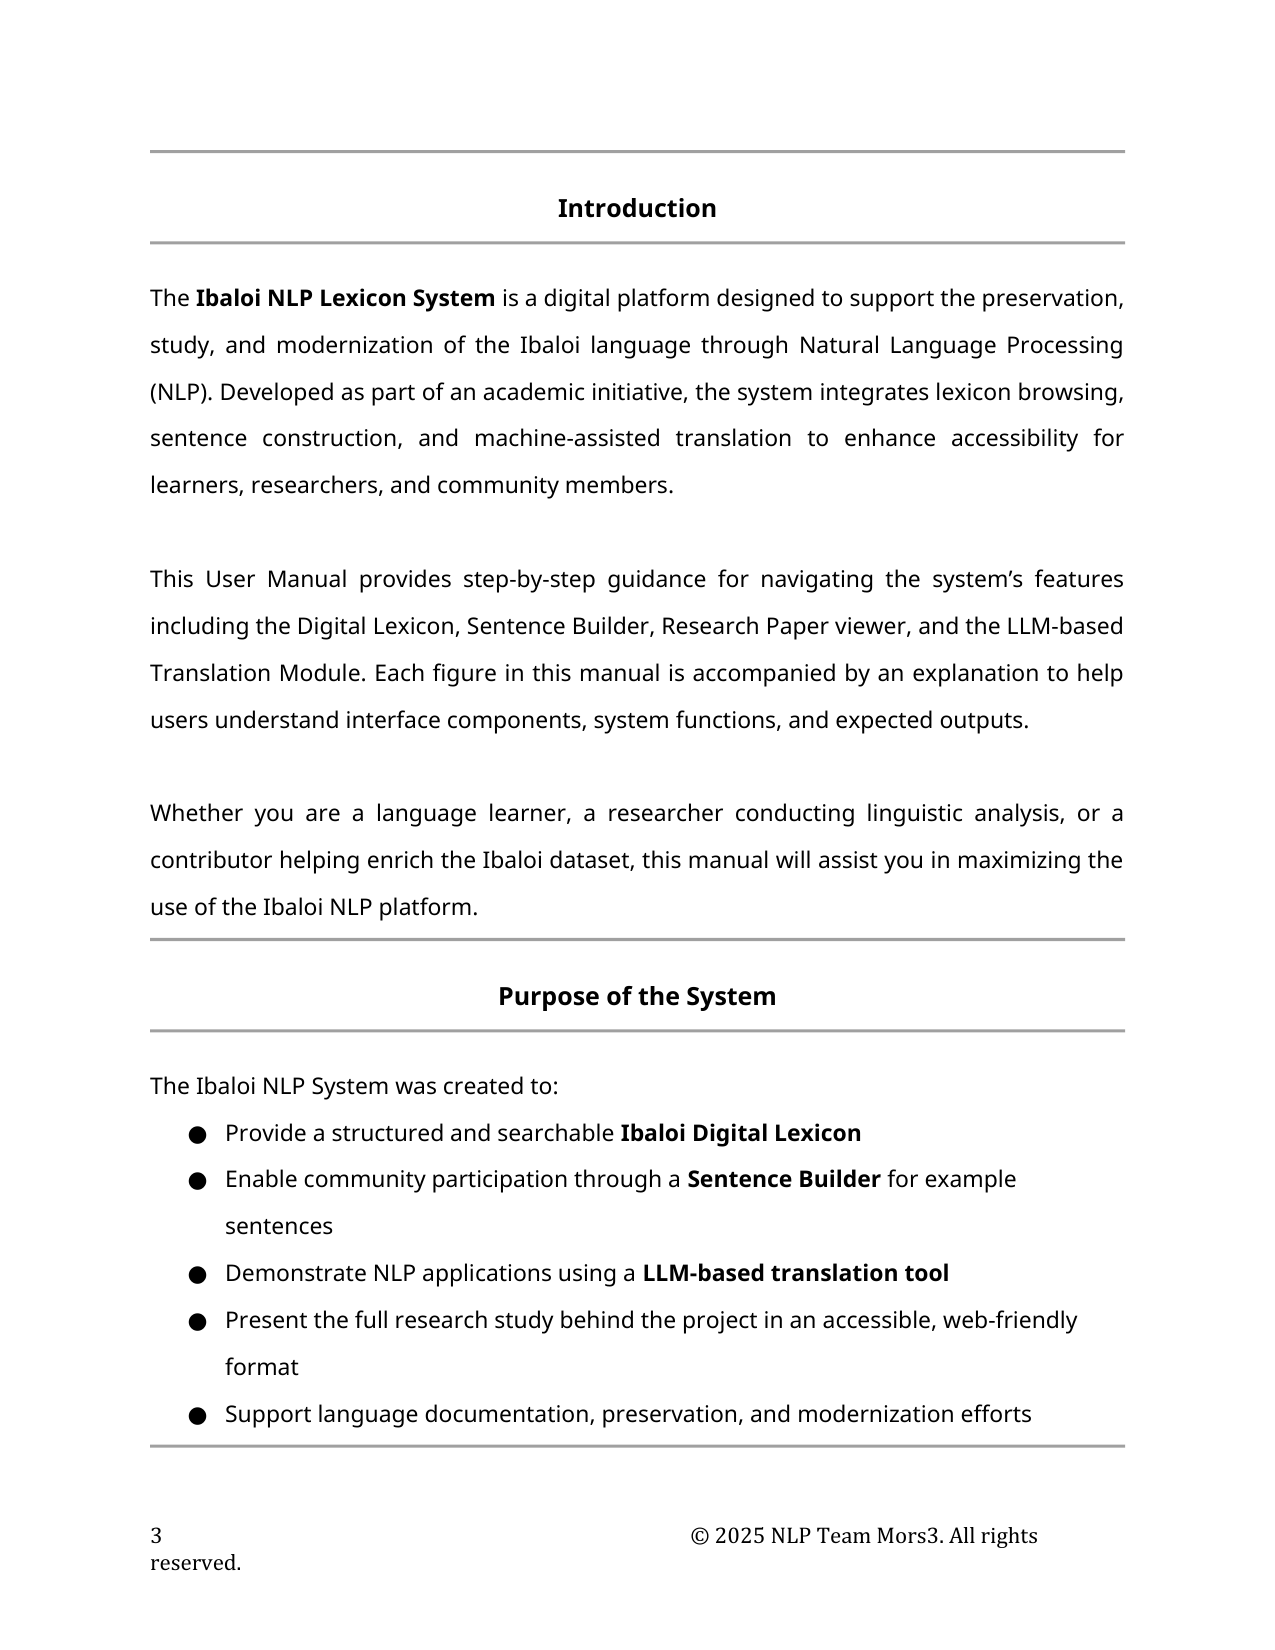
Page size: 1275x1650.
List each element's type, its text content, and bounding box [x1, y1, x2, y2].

subtitle Purpose of the System [150, 978, 1125, 1012]
text The Ibaloi NLP System was created to: [150, 1069, 1125, 1101]
text Whether you are a language learner, a researcher conducting linguistic analysis, or a contributor helping enrich the Ibaloi dataset, this manual will assist you in maximizing the use of the Ibaloi NLP platform. [150, 797, 1125, 922]
text The Ibaloi NLP Lexicon System is a digital platform designed to support the preservation, study, and modernization of the Ibaloi language through Natural Language Processing (NLP). Developed as part of an academic initiative, the system integrates lexicon browsing, sentence construction, and machine-assisted translation to enhance accessibility for learners, researchers, and community members. [150, 282, 1125, 500]
list Provide a structured and searchable Ibaloi Digital Lexicon [187, 1116, 1125, 1148]
list Present the full research study behind the project in an accessible, web-friendly format [187, 1304, 1125, 1382]
text This User Manual provides step-by-step guidance for navigating the system’s features including the Digital Lexicon, Sentence Builder, Research Paper viewer, and the LLM-based Translation Module. Each figure in this manual is accompanied by an explanation to help users understand interface components, system functions, and expected outputs. [150, 563, 1125, 735]
list Enable community participation through a Sentence Builder for example sentences [187, 1163, 1125, 1241]
subtitle Introduction [150, 190, 1125, 224]
list Support language documentation, preservation, and modernization efforts [187, 1398, 1125, 1429]
list Demonstrate NLP applications using a LLM-based translation tool [187, 1257, 1125, 1288]
